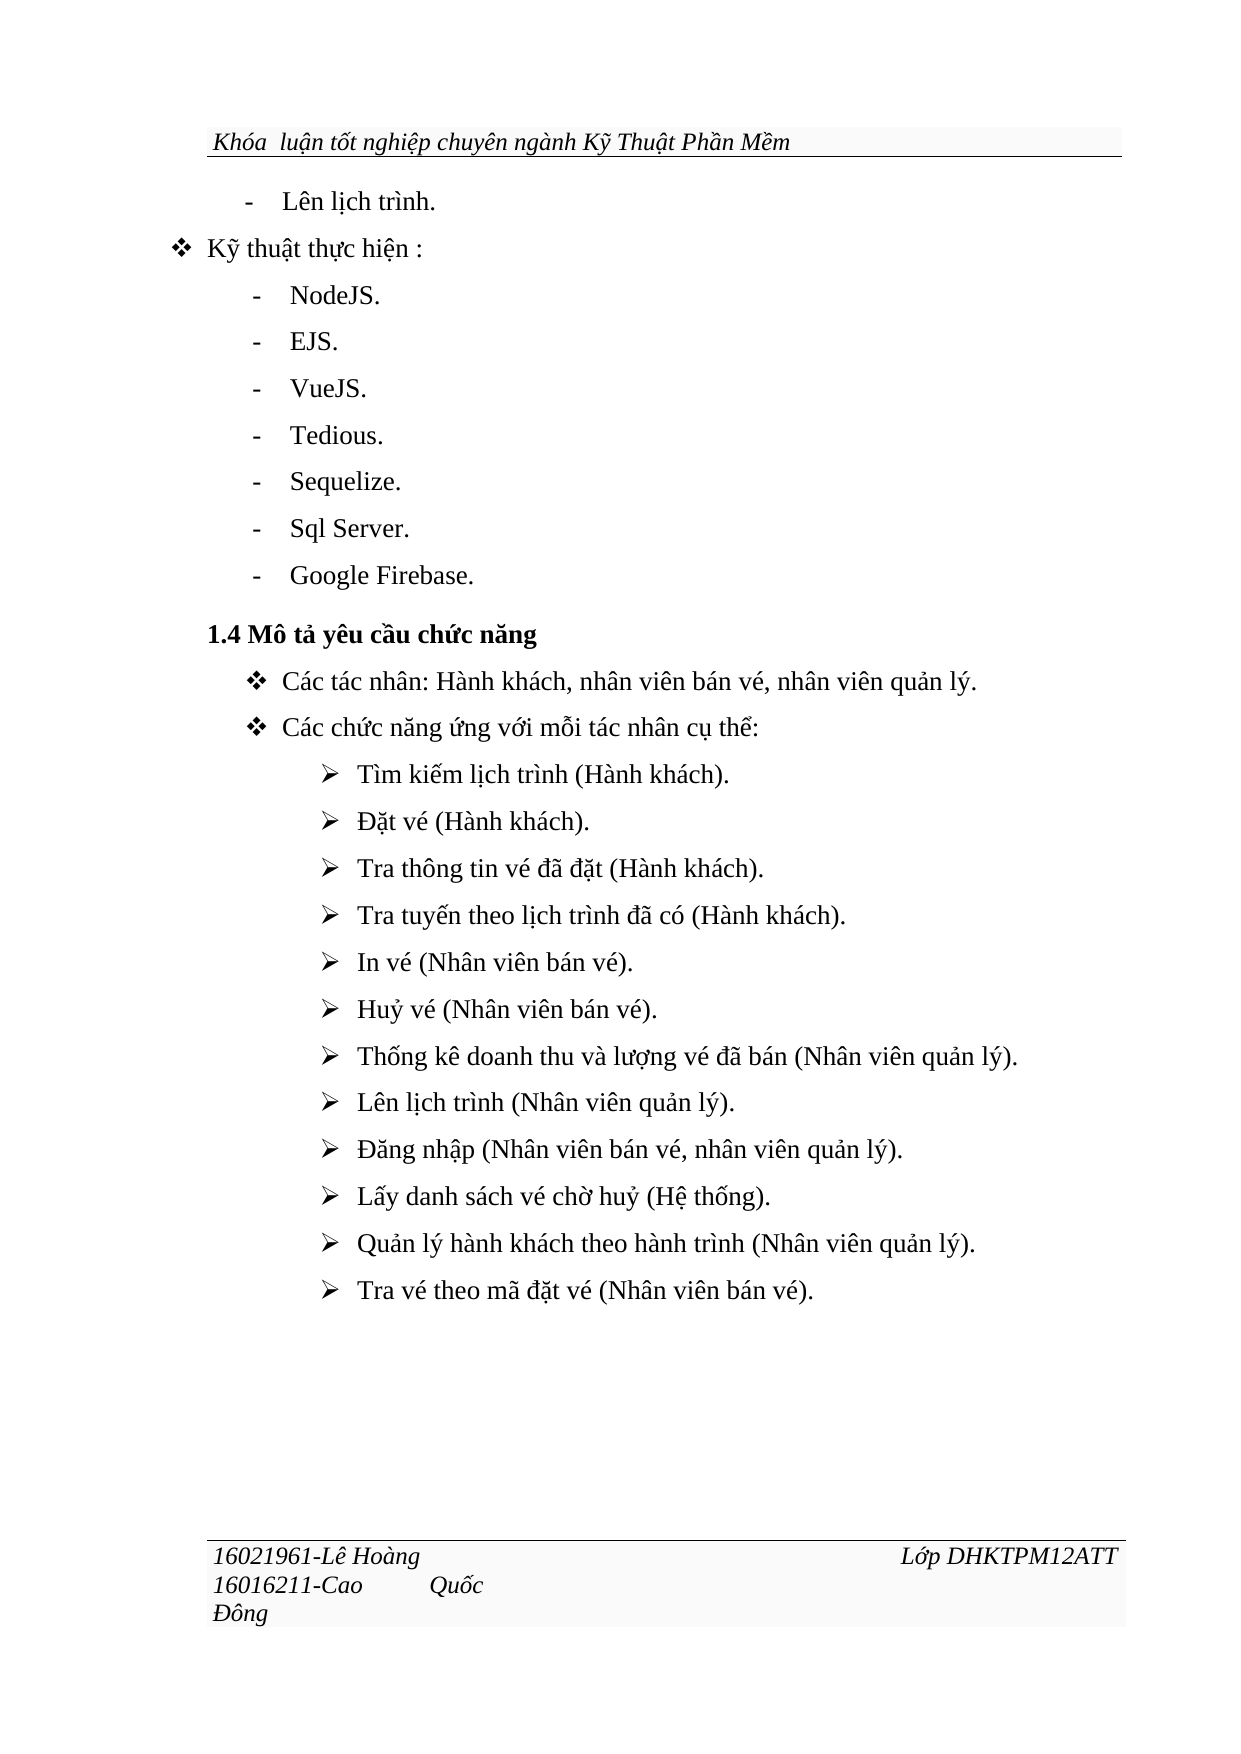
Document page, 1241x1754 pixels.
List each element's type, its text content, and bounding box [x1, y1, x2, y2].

list Google Firebase. [252, 559, 1122, 590]
list Tedious. [252, 419, 1122, 450]
list In vé (Nhân viên bán vé). [319, 946, 1122, 977]
list Tra thông tin vé đã đặt (Hành khách). [319, 852, 1122, 883]
list VueJS. [252, 372, 1122, 403]
list Các tác nhân: Hành khách, nhân viên bán vé, nhân viên quản lý. [244, 665, 1122, 696]
list Các chức năng ứng với mỗi tác nhân cụ thể: [244, 712, 1122, 743]
list Lên lịch trình (Nhân viên quản lý). [319, 1087, 1122, 1118]
list Huỷ vé (Nhân viên bán vé). [319, 993, 1122, 1024]
subtitle Mô tả yêu cầu chức năng [207, 618, 1122, 649]
list Đặt vé (Hành khách). [319, 805, 1122, 837]
list EJS. [252, 326, 1122, 357]
list Tìm kiếm lịch trình (Hành khách). [319, 758, 1122, 790]
list Sql Server. [252, 512, 1122, 543]
list Lên lịch trình. [244, 185, 1122, 216]
list Lấy danh sách vé chờ huỷ (Hệ thống). [319, 1180, 1122, 1212]
list Thống kê doanh thu và lượng vé đã bán (Nhân viên quản lý). [319, 1040, 1122, 1071]
list Tra vé theo mã đặt vé (Nhân viên bán vé). [319, 1274, 1122, 1305]
list Tra tuyến theo lịch trình đã có (Hành khách). [319, 899, 1122, 930]
list Sequelize. [252, 466, 1122, 497]
list NodeJS. [252, 279, 1122, 310]
list Quản lý hành khách theo hành trình (Nhân viên quản lý). [319, 1227, 1122, 1258]
list Đăng nhập (Nhân viên bán vé, nhân viên quản lý). [319, 1133, 1122, 1165]
list Kỹ thuật thực hiện : [169, 232, 1122, 263]
